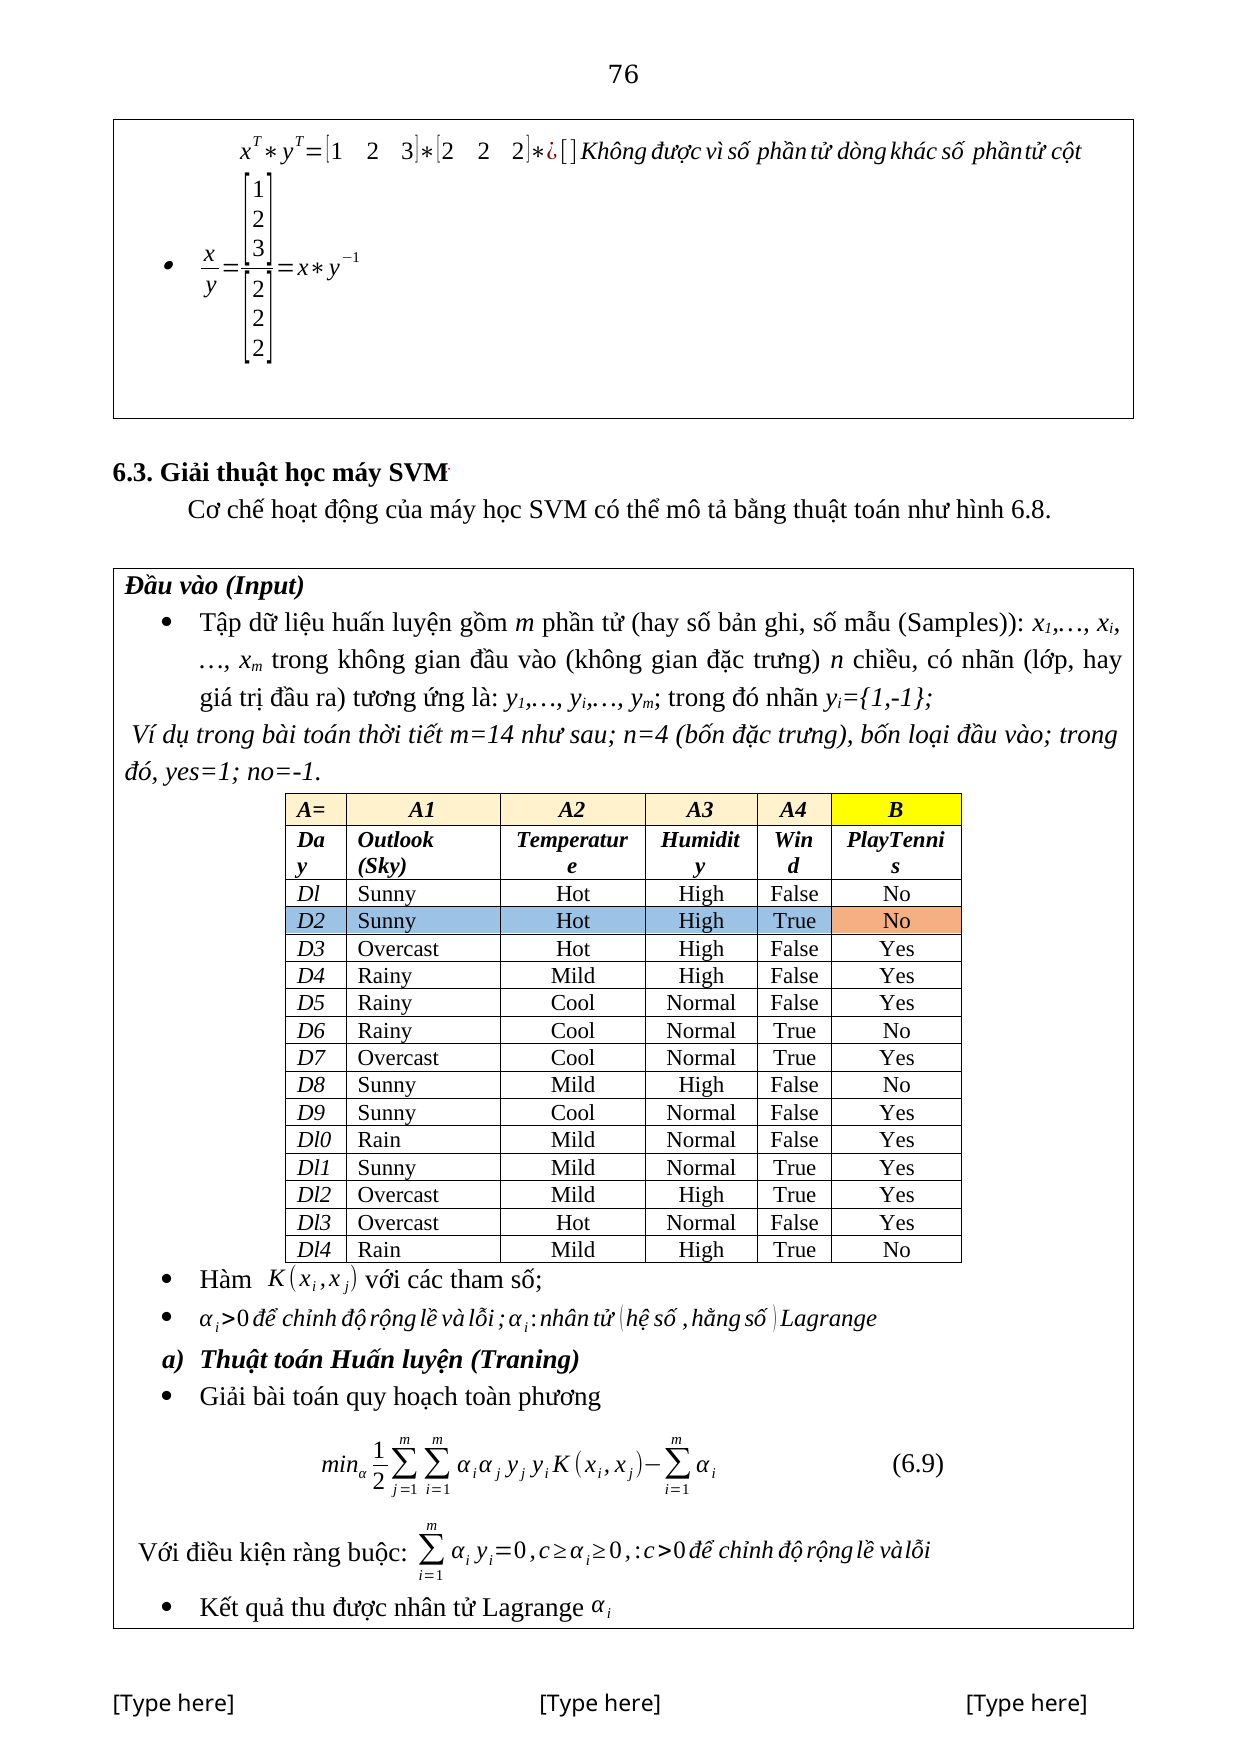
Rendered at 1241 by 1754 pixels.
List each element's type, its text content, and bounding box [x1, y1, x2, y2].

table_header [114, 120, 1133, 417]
text 6.3. Giải thuật học máy SVM [112, 456, 1134, 487]
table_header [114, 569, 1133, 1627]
text Cơ chế hoạt động của máy học SVM có thể mô tả bằng thuật toán như hình 6.8. [112, 493, 1134, 524]
